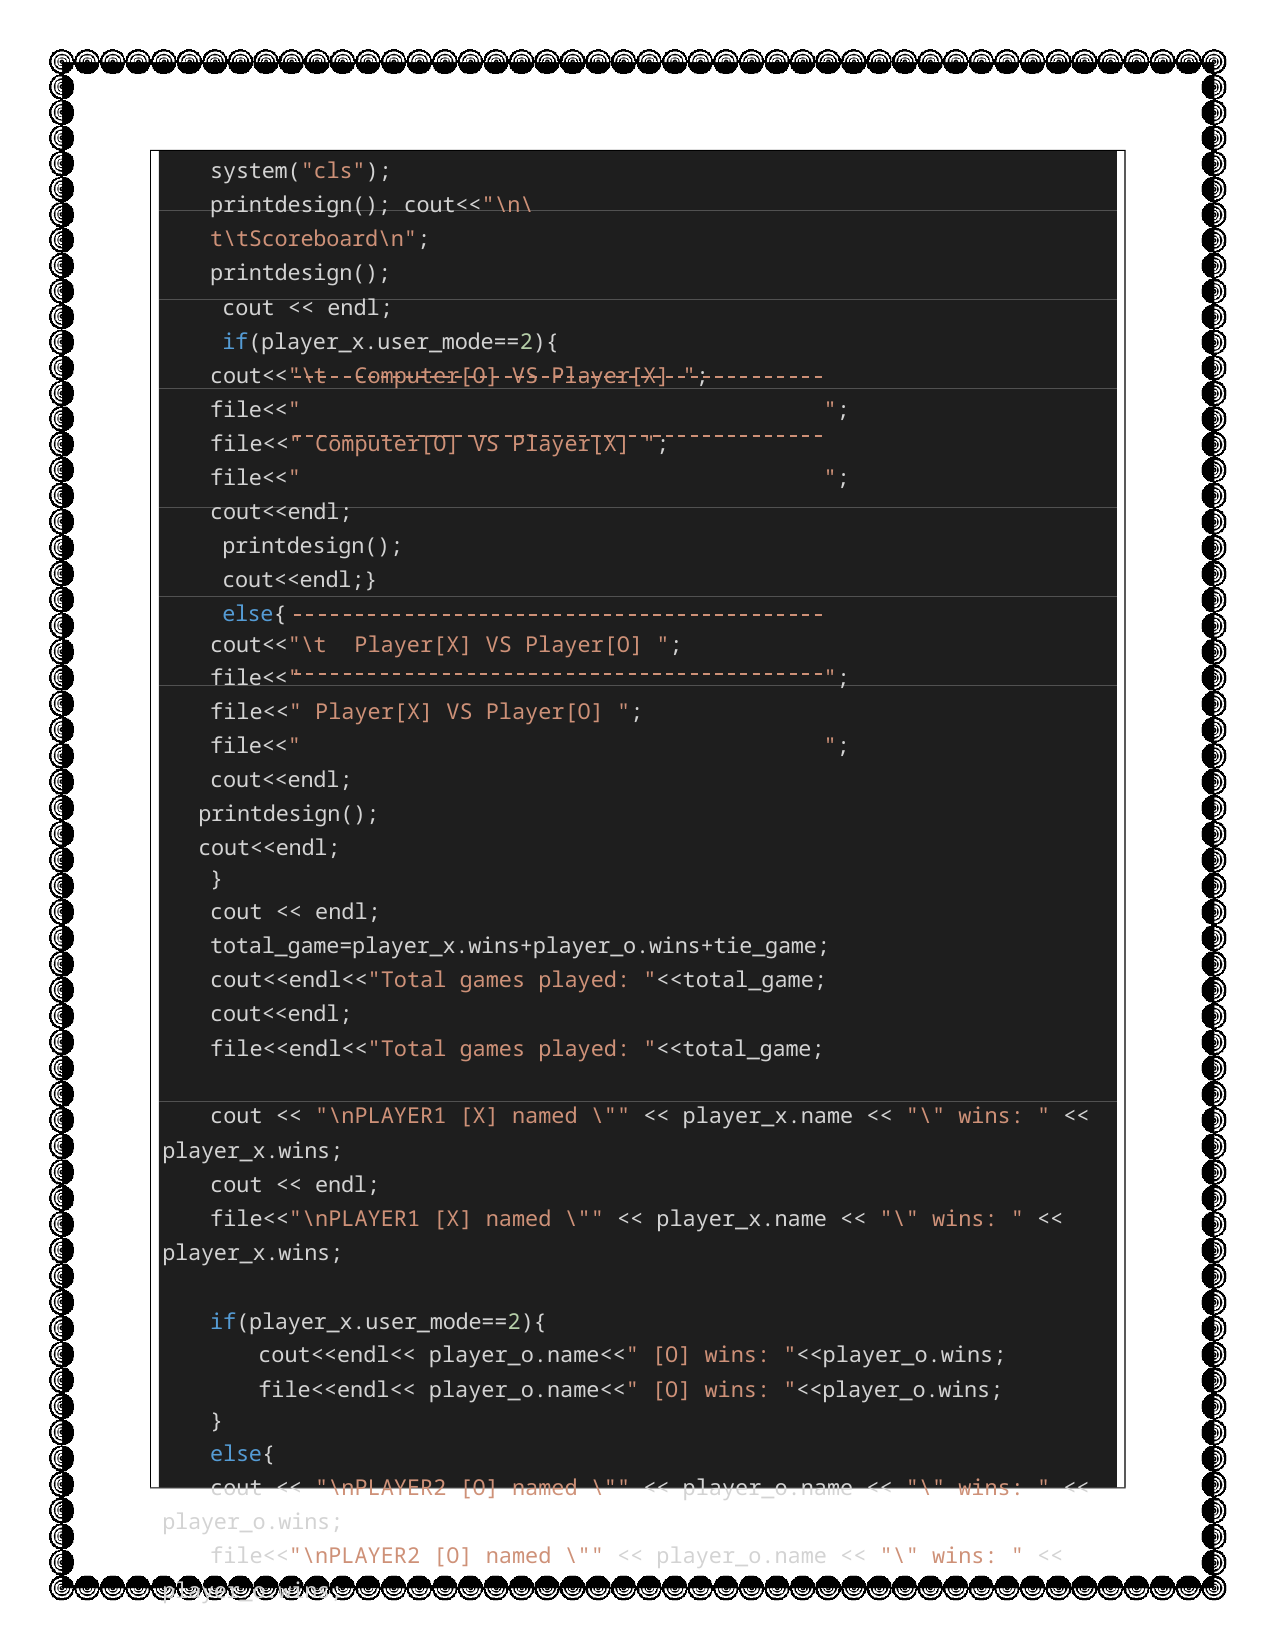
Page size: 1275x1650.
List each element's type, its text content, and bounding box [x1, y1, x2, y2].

text } [210, 1408, 1125, 1434]
text file<<"\nPLAYER1 [X] named \"" << player_x.name << "\" wins: " << player_x.wins; [162, 1203, 1125, 1267]
text file<<" "; [210, 394, 1125, 424]
text cout<<endl; printdesign(); cout<<endl;} else{ [210, 496, 420, 628]
text cout<<endl; printdesign(); cout<<endl; [198, 764, 420, 862]
text file<<" "; [210, 662, 1125, 692]
text file<<" "; [210, 730, 1125, 759]
text cout<<"\t Player[X] VS Player[O] "; [210, 633, 1125, 658]
text cout << "\nPLAYER2 [O] named \"" << player_o.name << "\" wins: " << player_o.wins; [162, 1472, 1125, 1536]
text file<<" Computer[O] VS Player[X] "; [210, 428, 1125, 458]
text cout << endl; [210, 1169, 1125, 1199]
text file<<"\nPLAYER2 [O] named \"" << player_o.name << "\" wins: " << player_o.wins; [162, 1540, 1125, 1604]
text cout << "\nPLAYER1 [X] named \"" << player_x.name << "\" wins: " << player_x.wins; [162, 1101, 1125, 1164]
text cout<<"\t Computer[O] VS Player[X] "; [210, 360, 1125, 390]
picture [48, 48, 1227, 1601]
text if(player_x.user_mode==2){ [210, 1306, 1125, 1336]
text else{ [210, 1437, 1125, 1467]
text file<<endl<<"Total games played: "<<total_game; [210, 1033, 1125, 1062]
text cout << endl; if(player_x.user_mode==2){ [222, 292, 578, 356]
text file<<" "; [210, 462, 1125, 492]
text } [210, 866, 1125, 892]
text cout<<endl<< player_o.name<<" [O] wins: "<<player_o.wins; file<<endl<< player_o.name<<" [O] wins: "<<player_o.wins; [258, 1339, 1040, 1404]
text cout << endl; total_game=player_x.wins+player_o.wins+tie_game; cout<<endl<<"Total games played: "<<total_game; cout<<endl; [210, 896, 848, 1028]
text system("cls"); printdesign(); cout<<"\n\t\tScoreboard\n"; printdesign(); [210, 155, 539, 287]
text file<<" Player[X] VS Player[O] "; [210, 696, 1125, 726]
